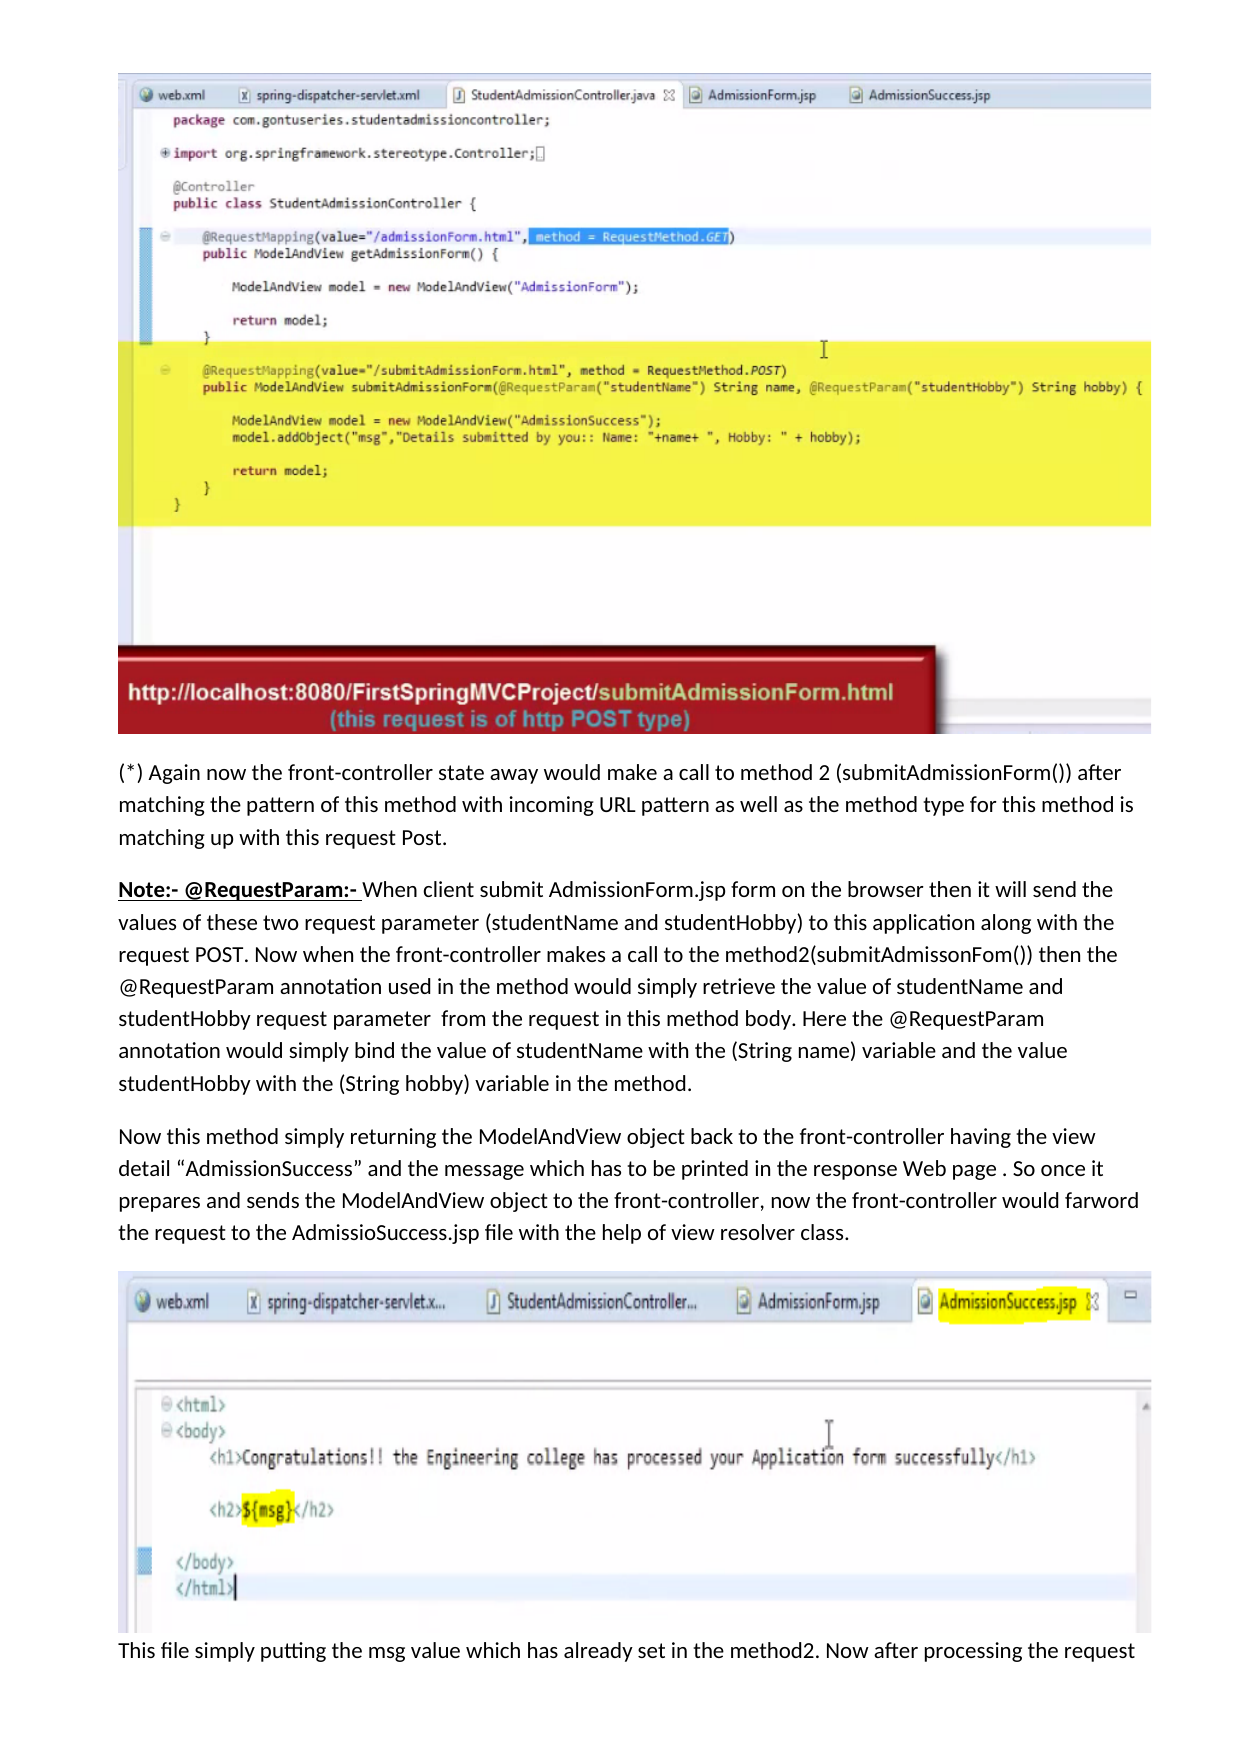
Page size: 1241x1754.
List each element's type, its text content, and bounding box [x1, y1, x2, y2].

picture [118, 73, 1152, 734]
text Note:- @RequestParam:- When client submit AdmissionForm.jsp form on the browser then it will send the values of these two request parameter (studentName and studentHobby) to this application along with the request POST. Now when the front-controller makes a call to the method2(submitAdmissonFom()) then the @RequestParam annotation used in the method would simply retrieve the value of studentName and studentHobby request parameter from the request in this method body. Here the @RequestParam annotation would simply bind the value of studentName with the (String name) variable and the value studentHobby with the (String hobby) variable in the method. [118, 876, 1152, 1097]
text Now this method simply returning the ModelAndView object back to the front-controller having the view detail “AdmissionSuccess” and the message which has to be printed in the response Web page . So once it prepares and sends the ModelAndView object to the front-controller, now the front-controller would farword the request to the AdmissioSuccess.jsp file with the help of view resolver class. [118, 1122, 1152, 1246]
text (*) Again now the front-controller state away would make a call to method 2 (submitAdmissionForm()) after matching the pattern of this method with incoming URL pattern as well as the method type for this method is matching up with this request Post. [118, 758, 1152, 851]
picture [118, 1271, 1152, 1633]
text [118, 1633, 1152, 1664]
